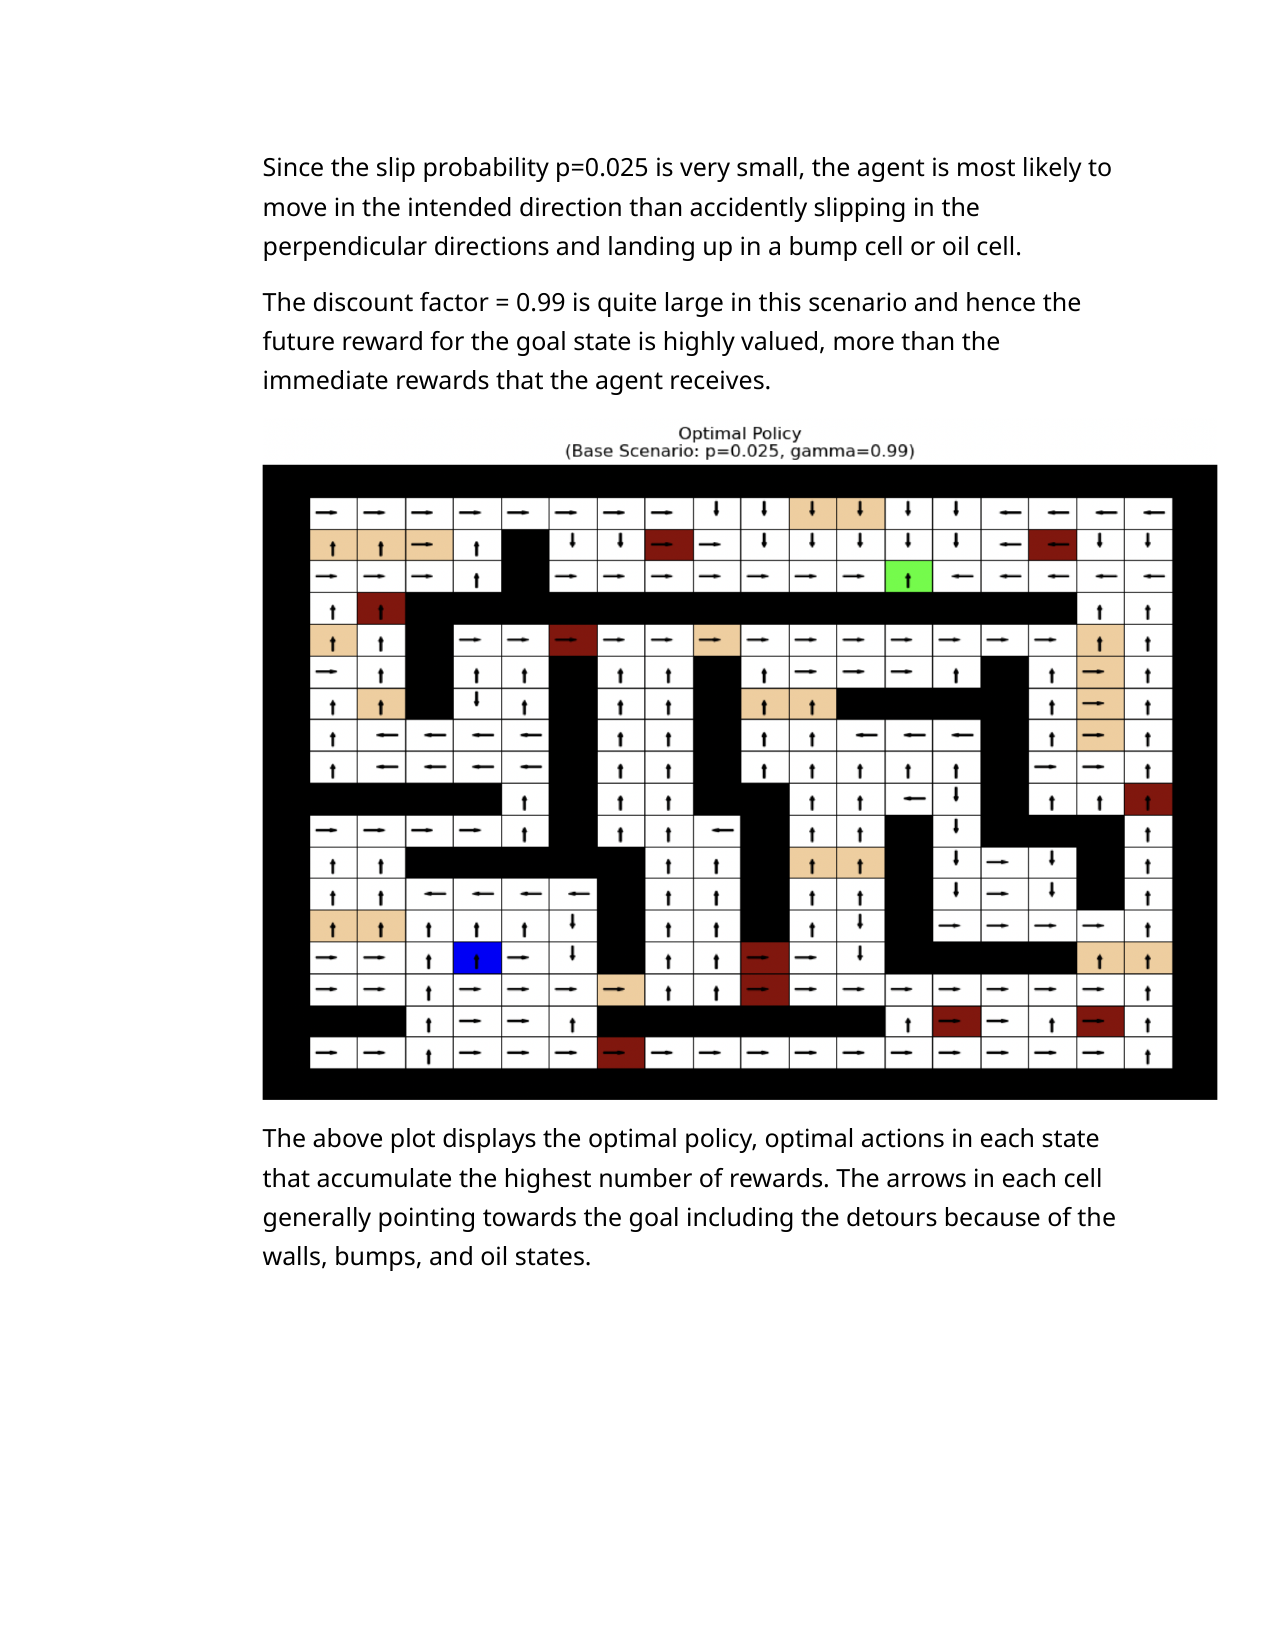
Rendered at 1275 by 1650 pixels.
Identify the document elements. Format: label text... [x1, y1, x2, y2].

text The discount factor = 0.99 is quite large in this scenario and hence the future reward for the goal state is highly valued, more than the immediate rewards that the agent receives. [262, 284, 1125, 397]
picture [262, 418, 1218, 1100]
text Since the slip probability p=0.025 is very small, the agent is most likely to move in the intended direction than accidently slipping in the perpendicular directions and landing up in a bump cell or oil cell. [262, 150, 1125, 262]
text The above plot displays the optimal policy, optimal actions in each state that accumulate the highest number of rewards. The arrows in each cell generally pointing towards the goal including the detours because of the walls, bumps, and oil states. [262, 1121, 1125, 1273]
